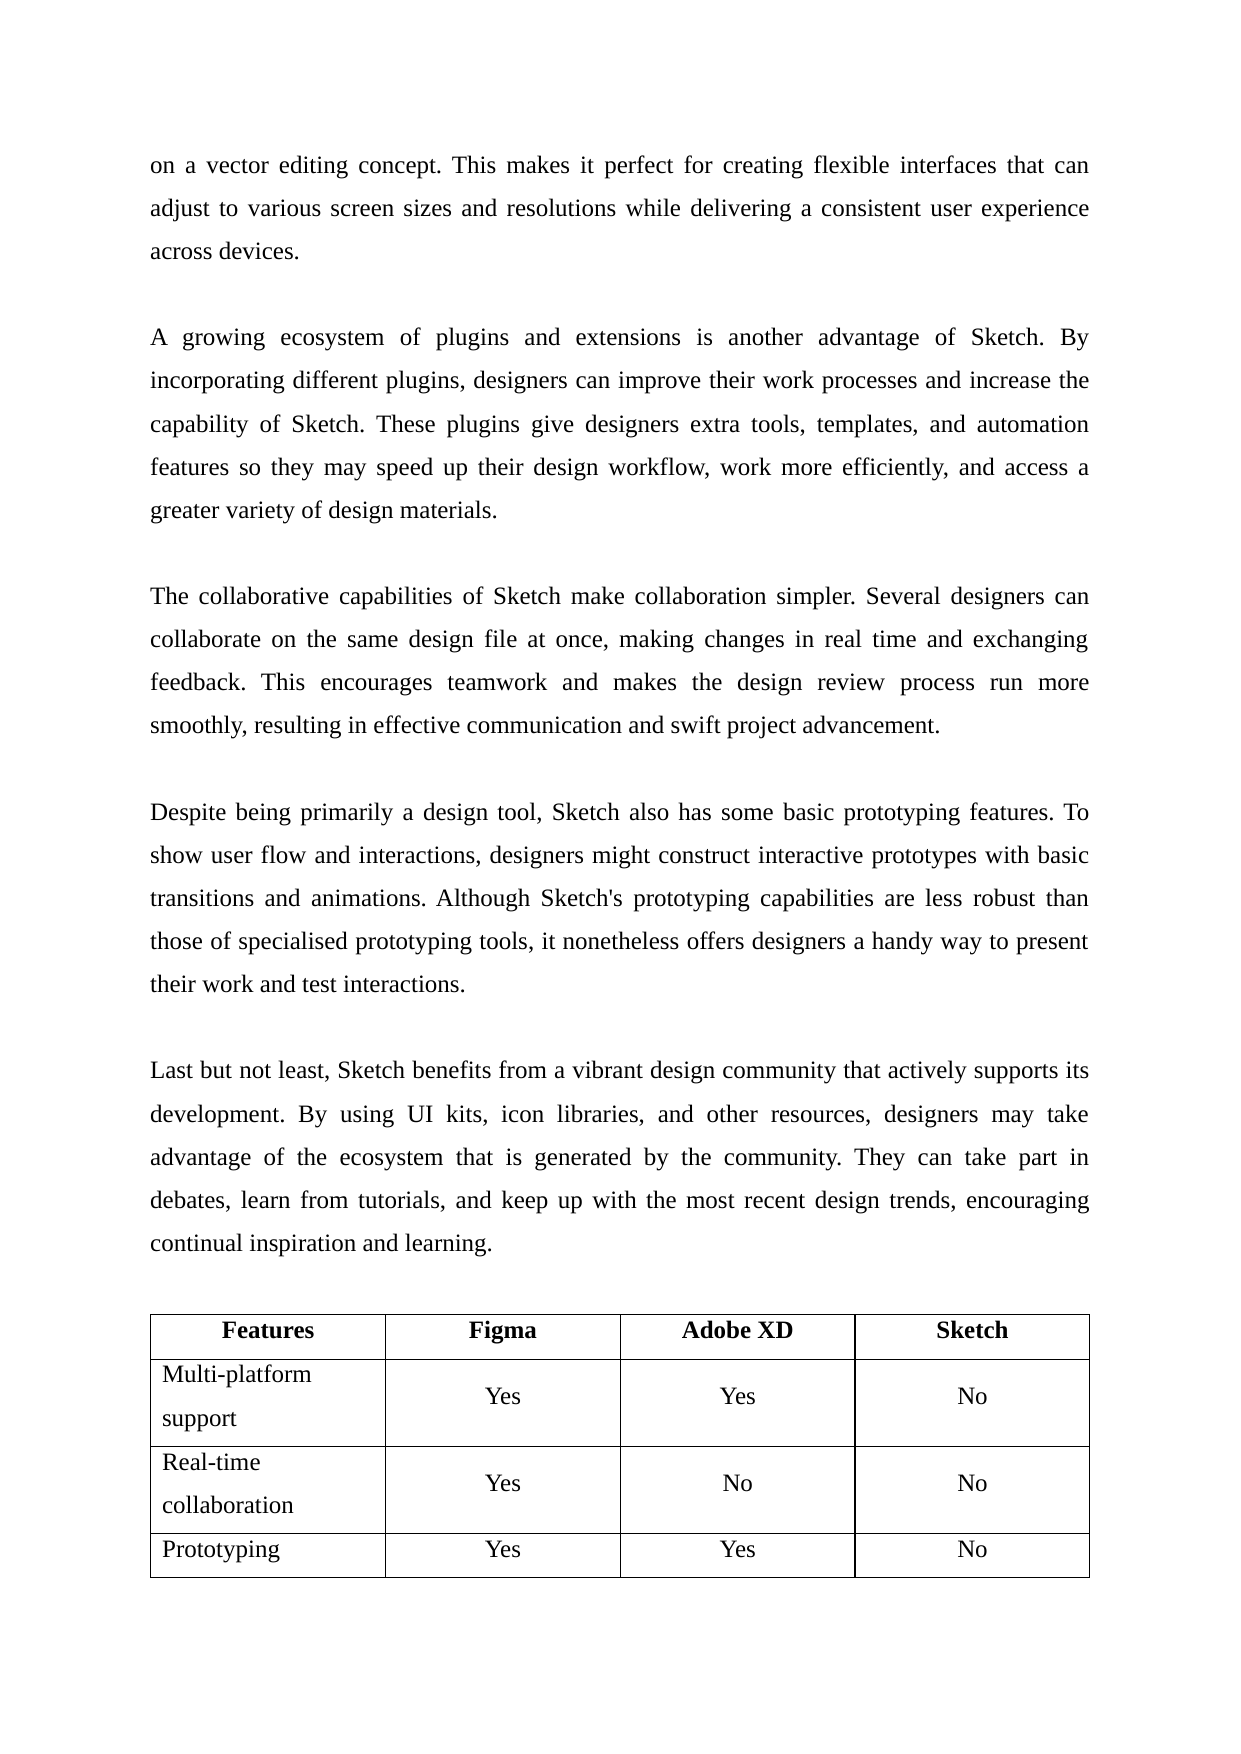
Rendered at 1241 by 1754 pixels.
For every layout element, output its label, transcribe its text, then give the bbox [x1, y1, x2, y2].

text Despite being primarily a design tool, Sketch also has some basic prototyping features. To show user flow and interactions, designers might construct interactive prototypes with basic transitions and animations. Although Sketch's prototyping capabilities are less robust than those of specialised prototyping tools, it nonetheless offers designers a handy way to present their work and test interactions. [150, 797, 1090, 998]
table_header Figma [386, 1315, 620, 1358]
table_cell Yes [386, 1447, 620, 1533]
table_cell Yes [621, 1534, 854, 1577]
table_cell No [621, 1447, 854, 1533]
table_cell Yes [386, 1534, 620, 1577]
table_cell No [856, 1360, 1089, 1446]
table_header Adobe XD [621, 1315, 854, 1358]
table_cell Multi-platform support [151, 1360, 385, 1446]
table_cell Prototyping [151, 1534, 385, 1577]
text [150, 150, 1090, 265]
text A growing ecosystem of plugins and extensions is another advantage of Sketch. By incorporating different plugins, designers can improve their work processes and increase the capability of Sketch. These plugins give designers extra tools, templates, and automation features so they may speed up their design workflow, work more efficiently, and access a greater variety of design materials. [150, 322, 1090, 524]
table_header Sketch [856, 1315, 1089, 1358]
table_header Features [151, 1315, 385, 1358]
table_cell Real-time collaboration [151, 1447, 385, 1533]
table_cell No [856, 1447, 1089, 1533]
table_cell No [856, 1534, 1089, 1577]
text The collaborative capabilities of Sketch make collaboration simpler. Several designers can collaborate on the same design file at once, making changes in real time and exchanging feedback. This encourages teamwork and makes the design review process run more smoothly, resulting in effective communication and swift project advancement. [150, 581, 1090, 739]
table_cell Yes [386, 1360, 620, 1446]
text Last but not least, Sketch benefits from a vibrant design community that actively supports its development. By using UI kits, icon libraries, and other resources, designers may take advantage of the ecosystem that is generated by the community. They can take part in debates, learn from tutorials, and keep up with the most recent design trends, encouraging continual inspiration and learning. [150, 1056, 1090, 1257]
table_cell Yes [621, 1360, 854, 1446]
